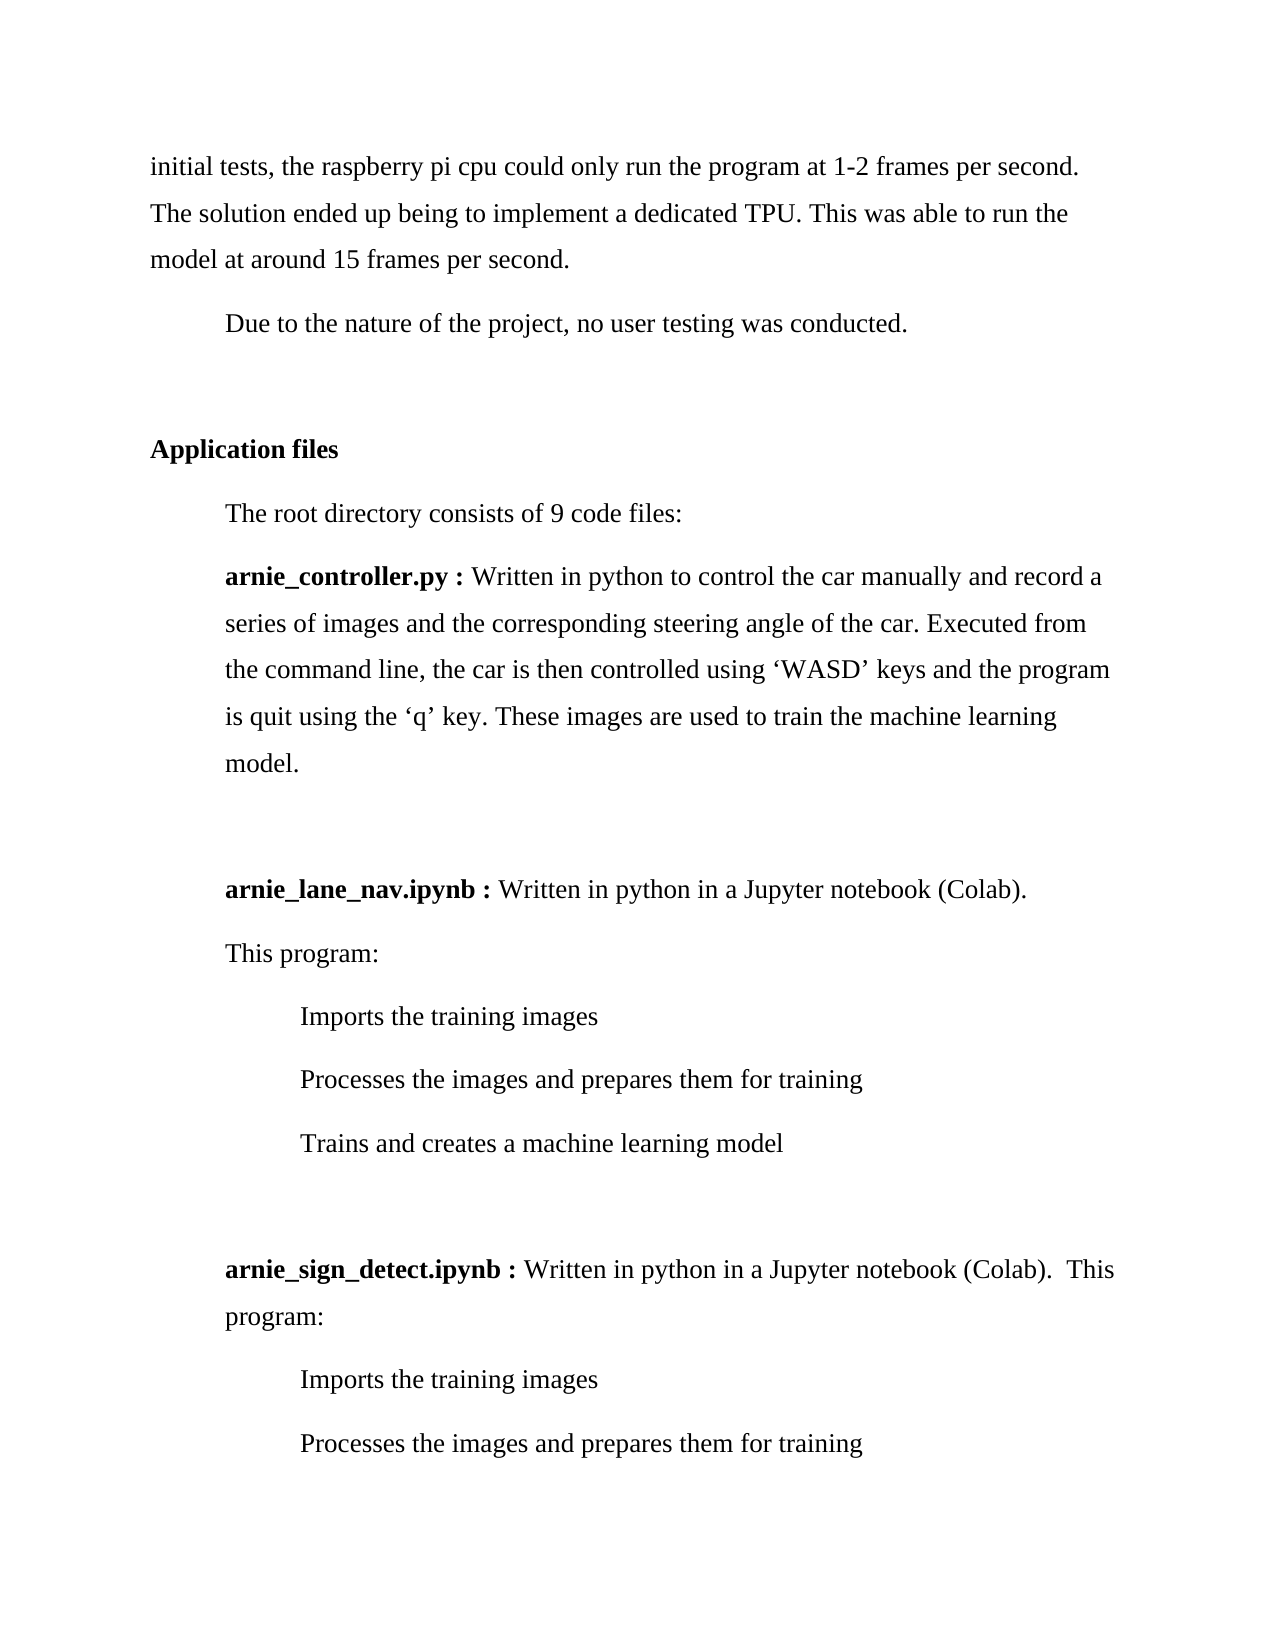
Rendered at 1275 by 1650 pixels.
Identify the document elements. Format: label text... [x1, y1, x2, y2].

text This program: [225, 937, 1125, 968]
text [150, 150, 1125, 274]
text Processes the images and prepares them for training [225, 1427, 1125, 1458]
text Trains and creates a machine learning model [225, 1127, 1125, 1158]
text Due to the nature of the project, no user testing was conducted. [150, 307, 1125, 338]
text The root directory consists of 9 code files: [150, 497, 1125, 528]
text Application files [150, 433, 1125, 464]
text Processes the images and prepares them for training [225, 1063, 1125, 1094]
text arnie_controller.py : Written in python to control the car manually and record a series of images and the corresponding steering angle of the car. Executed from the command line, the car is then controlled using ‘WASD’ keys and the program is quit using the ‘q’ key. These images are used to train the machine learning model. [225, 560, 1125, 778]
text Imports the training images [225, 1000, 1125, 1031]
text Imports the training images [225, 1363, 1125, 1394]
text arnie_sign_detect.ipynb : Written in python in a Jupyter notebook (Colab). This program: [225, 1253, 1125, 1331]
text arnie_lane_nav.ipynb : Written in python in a Jupyter notebook (Colab). [225, 873, 1125, 904]
